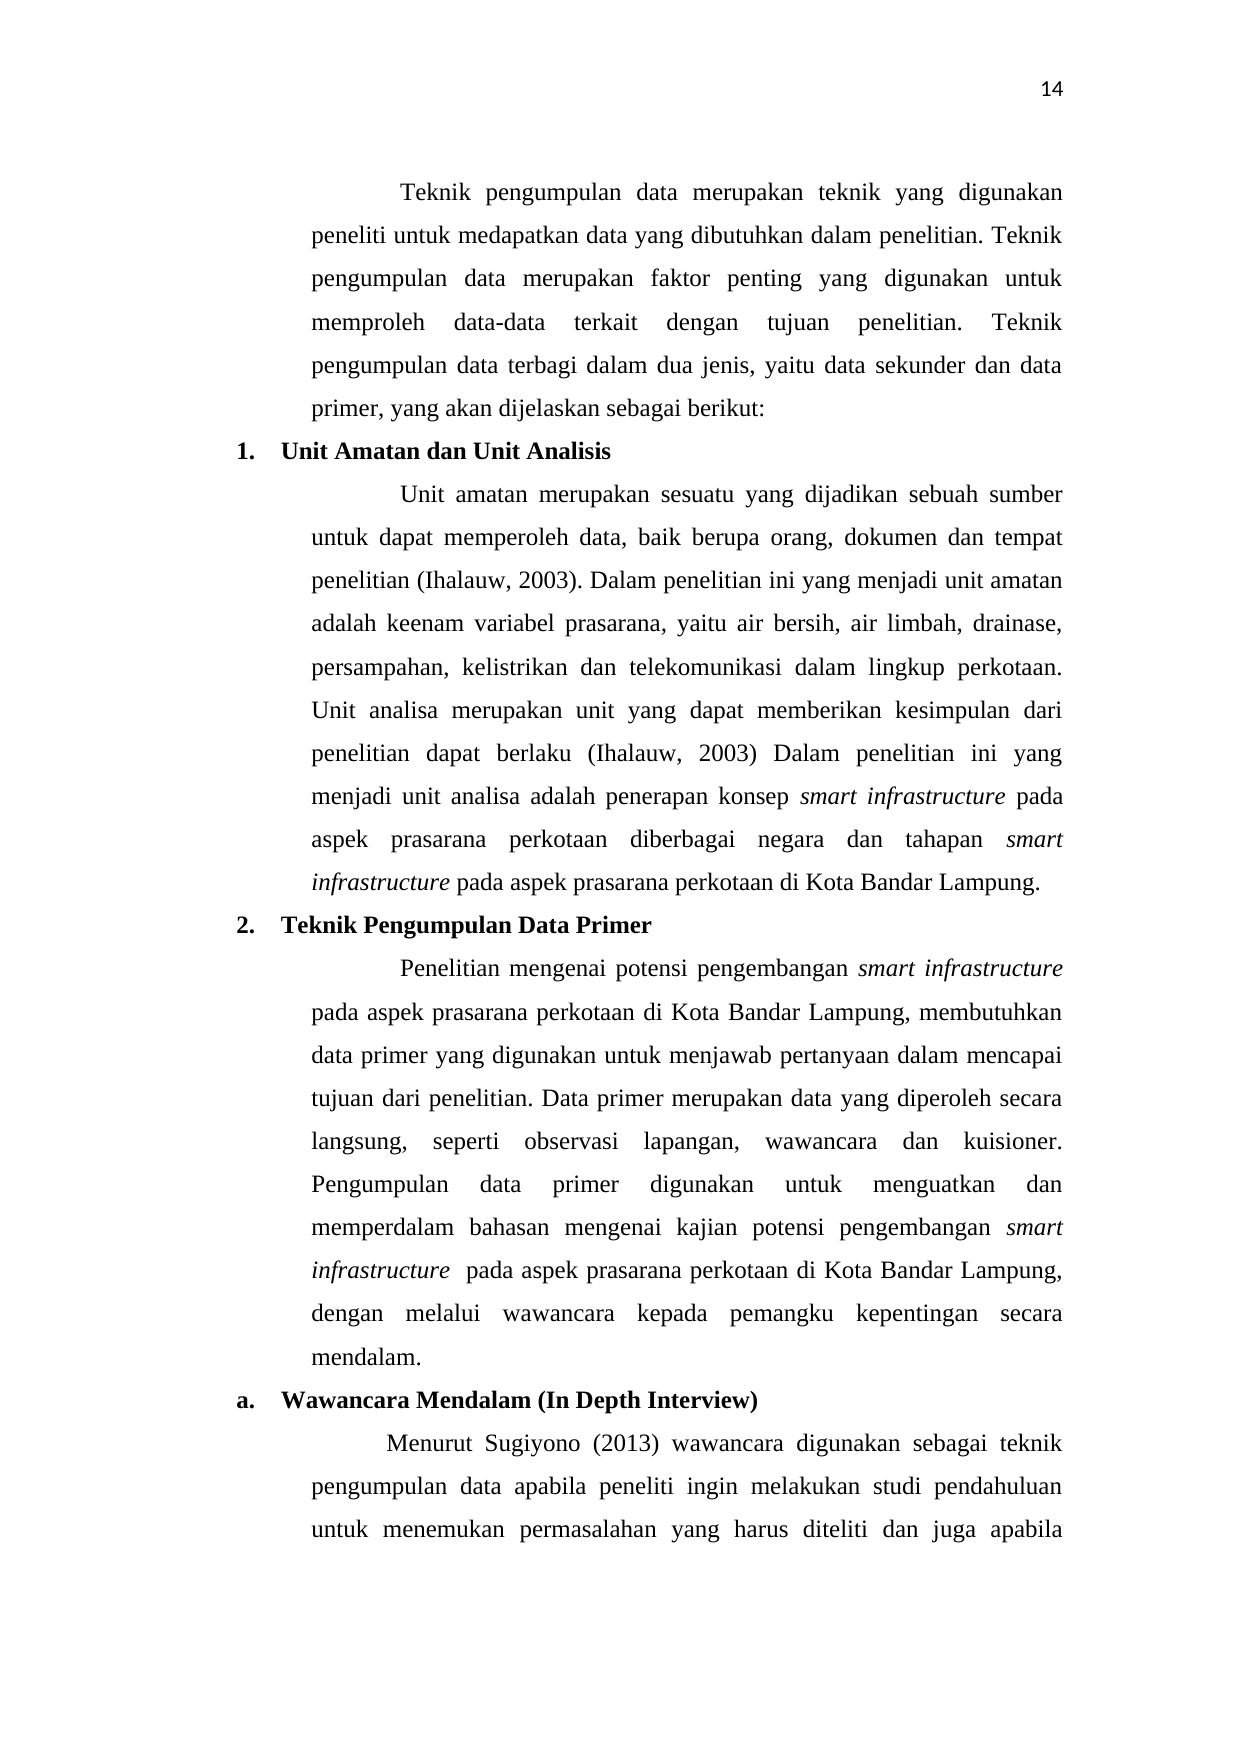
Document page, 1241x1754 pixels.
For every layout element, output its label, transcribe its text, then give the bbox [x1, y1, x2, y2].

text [311, 1428, 1063, 1543]
list Wawancara Mendalam (In Depth Interview) [236, 1385, 1063, 1413]
text Teknik pengumpulan data merupakan teknik yang digunakan peneliti untuk medapatkan data yang dibutuhkan dalam penelitian. Teknik pengumpulan data merupakan faktor penting yang digunakan untuk memproleh data-data terkait dengan tujuan penelitian. Teknik pengumpulan data terbagi dalam dua jenis, yaitu data sekunder dan data primer, yang akan dijelaskan sebagai berikut: [311, 177, 1063, 422]
list Unit Amatan dan Unit Analisis [236, 436, 1063, 465]
text Penelitian mengenai potensi pengembangan smart infrastructure pada aspek prasarana perkotaan di Kota Bandar Lampung, membutuhkan data primer yang digunakan untuk menjawab pertanyaan dalam mencapai tujuan dari penelitian. Data primer merupakan data yang diperoleh secara langsung, seperti observasi lapangan, wawancara dan kuisioner. Pengumpulan data primer digunakan untuk menguatkan dan memperdalam bahasan mengenai kajian potensi pengembangan smart infrastructure pada aspek prasarana perkotaan di Kota Bandar Lampung, dengan melalui wawancara kepada pemangku kepentingan secara mendalam. [311, 953, 1063, 1370]
list Teknik Pengumpulan Data Primer [236, 910, 1063, 939]
text Unit amatan merupakan sesuatu yang dijadikan sebuah sumber untuk dapat memperoleh data, baik berupa orang, dokumen dan tempat penelitian (Ihalauw, 2003). Dalam penelitian ini yang menjadi unit amatan adalah keenam variabel prasarana, yaitu air bersih, air limbah, drainase, persampahan, kelistrikan dan telekomunikasi dalam lingkup perkotaan. Unit analisa merupakan unit yang dapat memberikan kesimpulan dari penelitian dapat berlaku (Ihalauw, 2003) Dalam penelitian ini yang menjadi unit analisa adalah penerapan konsep smart infrastructure pada aspek prasarana perkotaan diberbagai negara dan tahapan smart infrastructure pada aspek prasarana perkotaan di Kota Bandar Lampung. [311, 479, 1063, 896]
